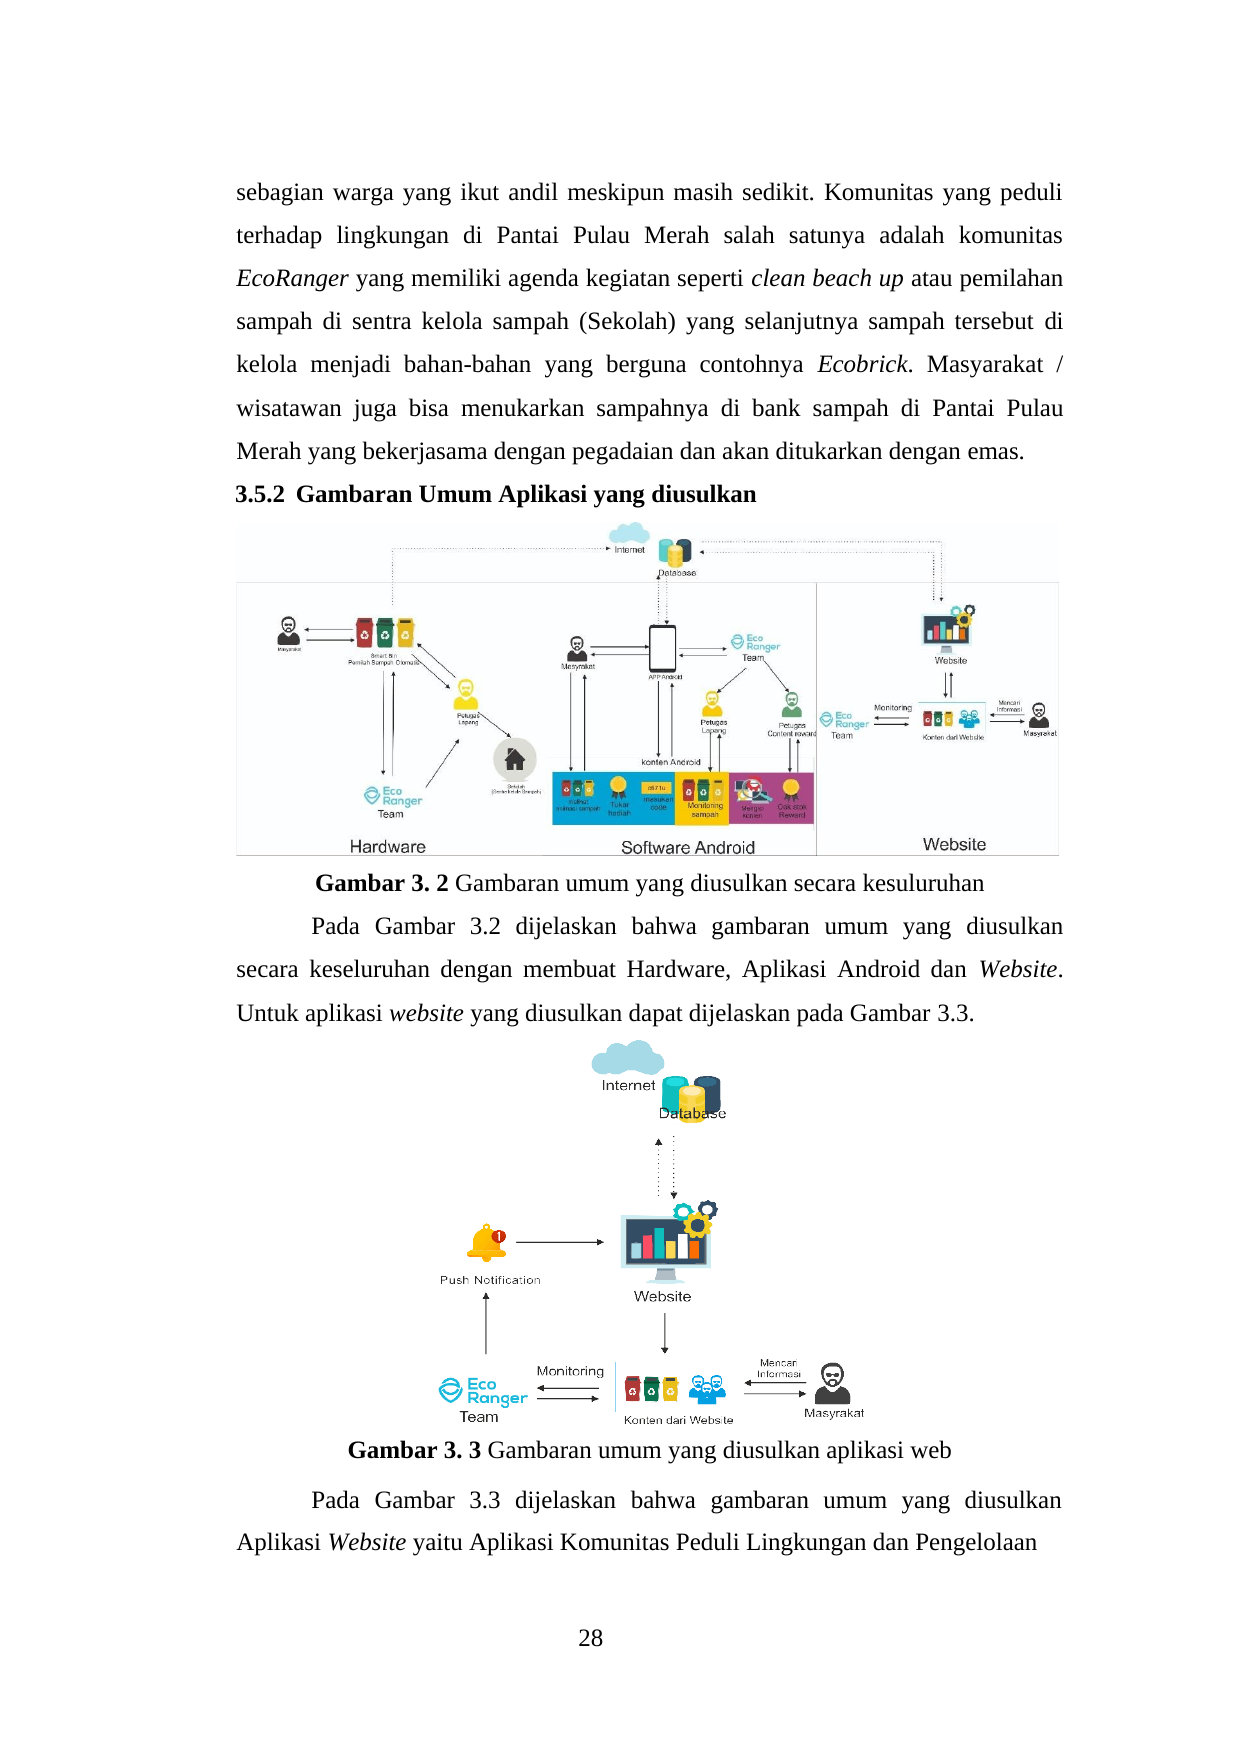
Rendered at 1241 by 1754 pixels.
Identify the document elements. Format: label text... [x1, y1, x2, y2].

text sebagian warga yang ikut andil meskipun masih sedikit. Komunitas yang peduli terhadap lingkungan di Pantai Pulau Merah salah satunya adalah komunitas EcoRanger yang memiliki agenda kegiatan seperti clean beach up atau pemilahan sampah di sentra kelola sampah (Sekolah) yang selanjutnya sampah tersebut di kelola menjadi bahan-bahan yang berguna contohnya Ecobrick. Masyarakat / wisatawan juga bisa menukarkan sampahnya di bank sampah di Pantai Pulau Merah yang bekerjasama dengan pegadaian dan akan ditukarkan dengan emas. [236, 177, 1063, 464]
text Pada Gambar 3.2 dijelaskan bahwa gambaran umum yang diusulkan secara keseluruhan dengan membuat Hardware, Aplikasi Android dan Website. Untuk aplikasi website yang diusulkan dapat dijelaskan pada Gambar 3.3. [236, 911, 1064, 1026]
subtitle Gambaran Umum Aplikasi yang diusulkan [235, 479, 1109, 508]
picture [438, 1040, 864, 1424]
text Gambar 3. 3 Gambaran umum yang diusulkan aplikasi web [347, 1435, 1109, 1464]
picture [236, 522, 1059, 856]
text Pada Gambar 3.3 dijelaskan bahwa gambaran umum yang diusulkan Aplikasi Website yaitu Aplikasi Komunitas Peduli Lingkungan dan Pengelolaan [236, 1485, 1063, 1556]
